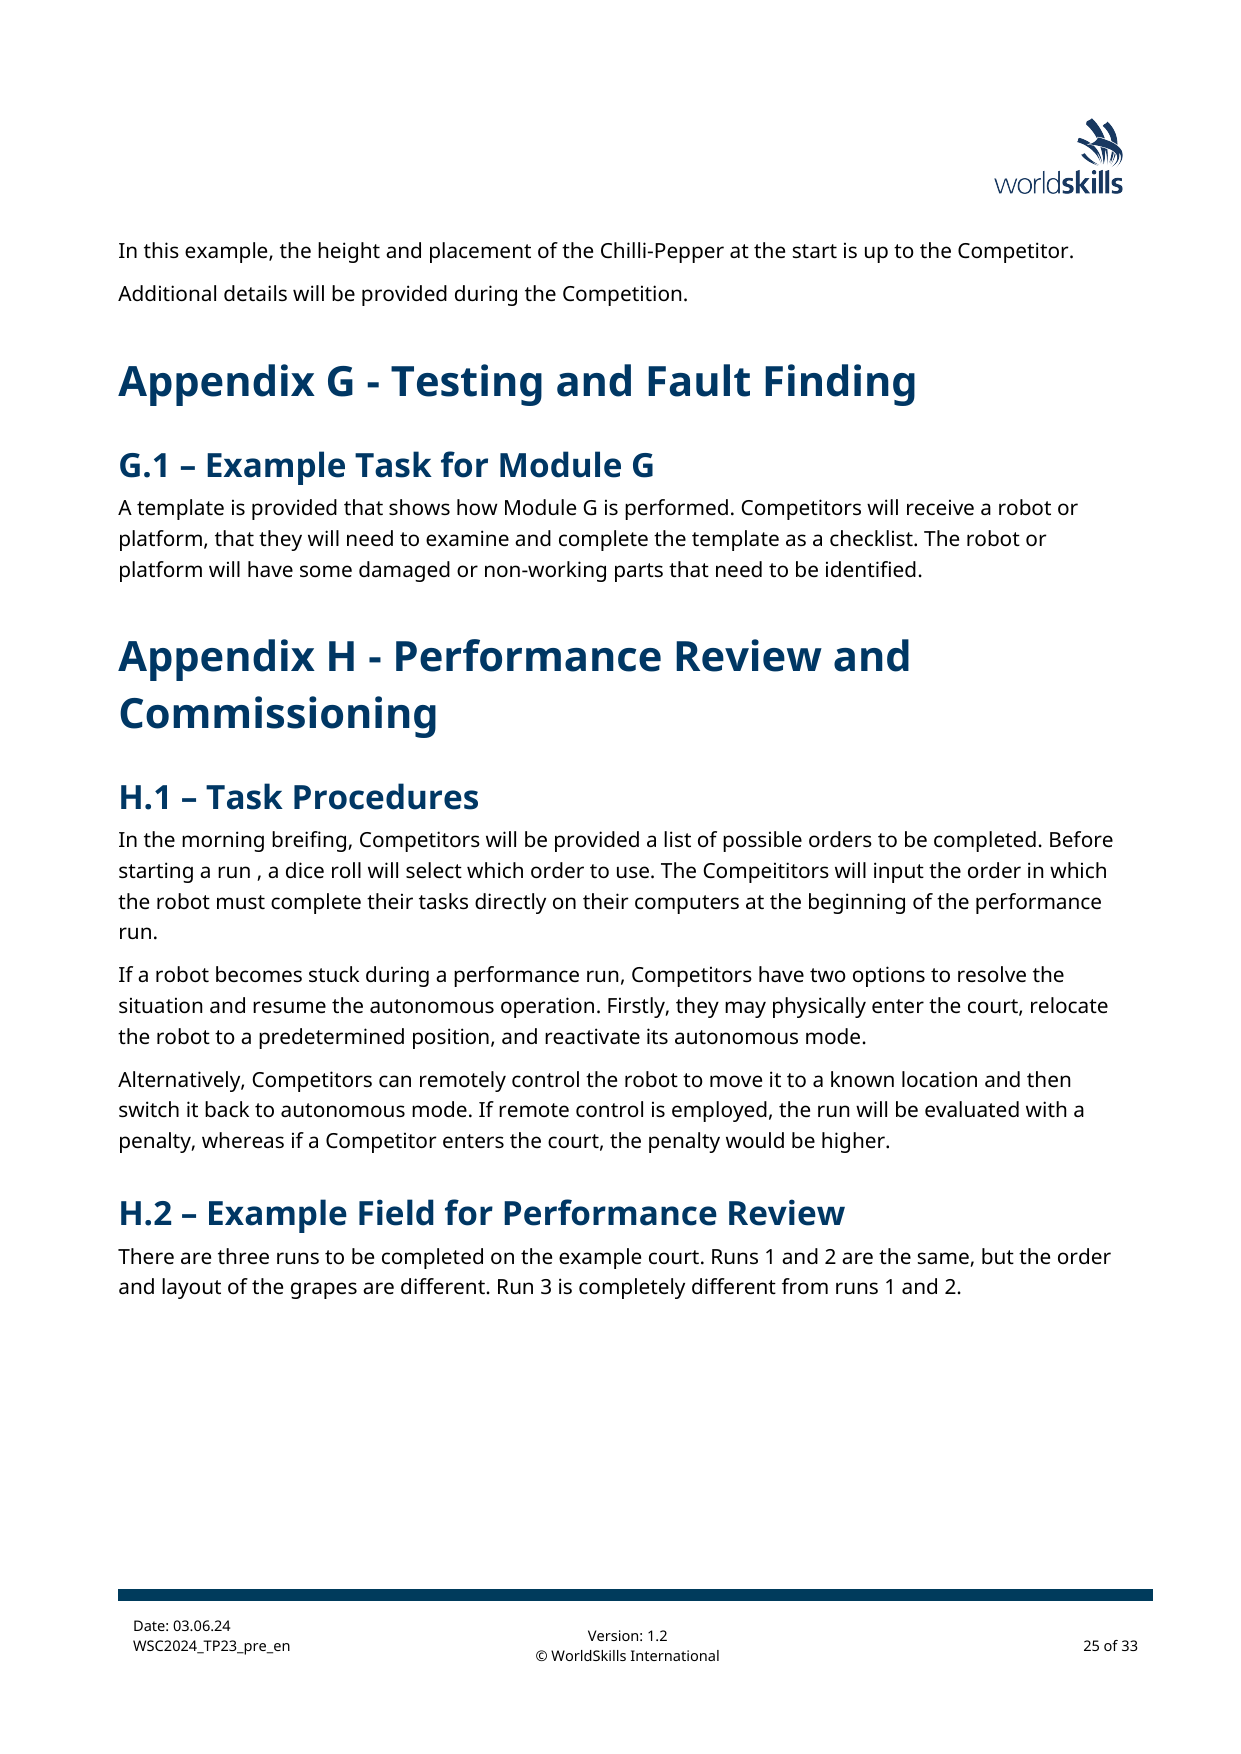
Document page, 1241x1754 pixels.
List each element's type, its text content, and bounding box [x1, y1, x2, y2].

subtitle H.2 – Example Field for Performance Review [118, 1190, 1122, 1236]
subtitle Appendix H - Performance Review and Commissioning [118, 627, 1122, 741]
picture [994, 118, 1123, 194]
subtitle H.1 – Task Procedures [118, 774, 1122, 819]
subtitle G.1 – Example Task for Module G [118, 442, 1122, 487]
text Alternatively, Competitors can remotely control the robot to move it to a known location and then switch it back to autonomous mode. If remote control is employed, the run will be evaluated with a penalty, whereas if a Competitor enters the court, the penalty would be higher. [118, 1065, 1122, 1154]
text In the morning breifing, Competitors will be provided a list of possible orders to be completed. Before starting a run , a dice roll will select which order to use. The Compeititors will input the order in which the robot must complete their tasks directly on their computers at the beginning of the performance run. [118, 826, 1122, 946]
text There are three runs to be completed on the example court. Runs 1 and 2 are the same, but the order and layout of the grapes are different. Run 3 is completely different from runs 1 and 2. [118, 1242, 1122, 1301]
subtitle Appendix G - Testing and Fault Finding [118, 352, 1122, 408]
text Additional details will be provided during the Competition. [118, 279, 1122, 308]
text A template is provided that shows how Module G is performed. Competitors will receive a robot or platform, that they will need to examine and complete the template as a checklist. The robot or platform will have some damaged or non-working parts that need to be identified. [118, 493, 1122, 583]
text If a robot becomes stuck during a performance run, Competitors have two options to resolve the situation and resume the autonomous operation. Firstly, they may physically enter the court, relocate the robot to a predetermined position, and reactivate its autonomous mode. [118, 961, 1122, 1050]
text In this example, the height and placement of the Chilli-Pepper at the start is up to the Competitor. [118, 236, 1122, 265]
